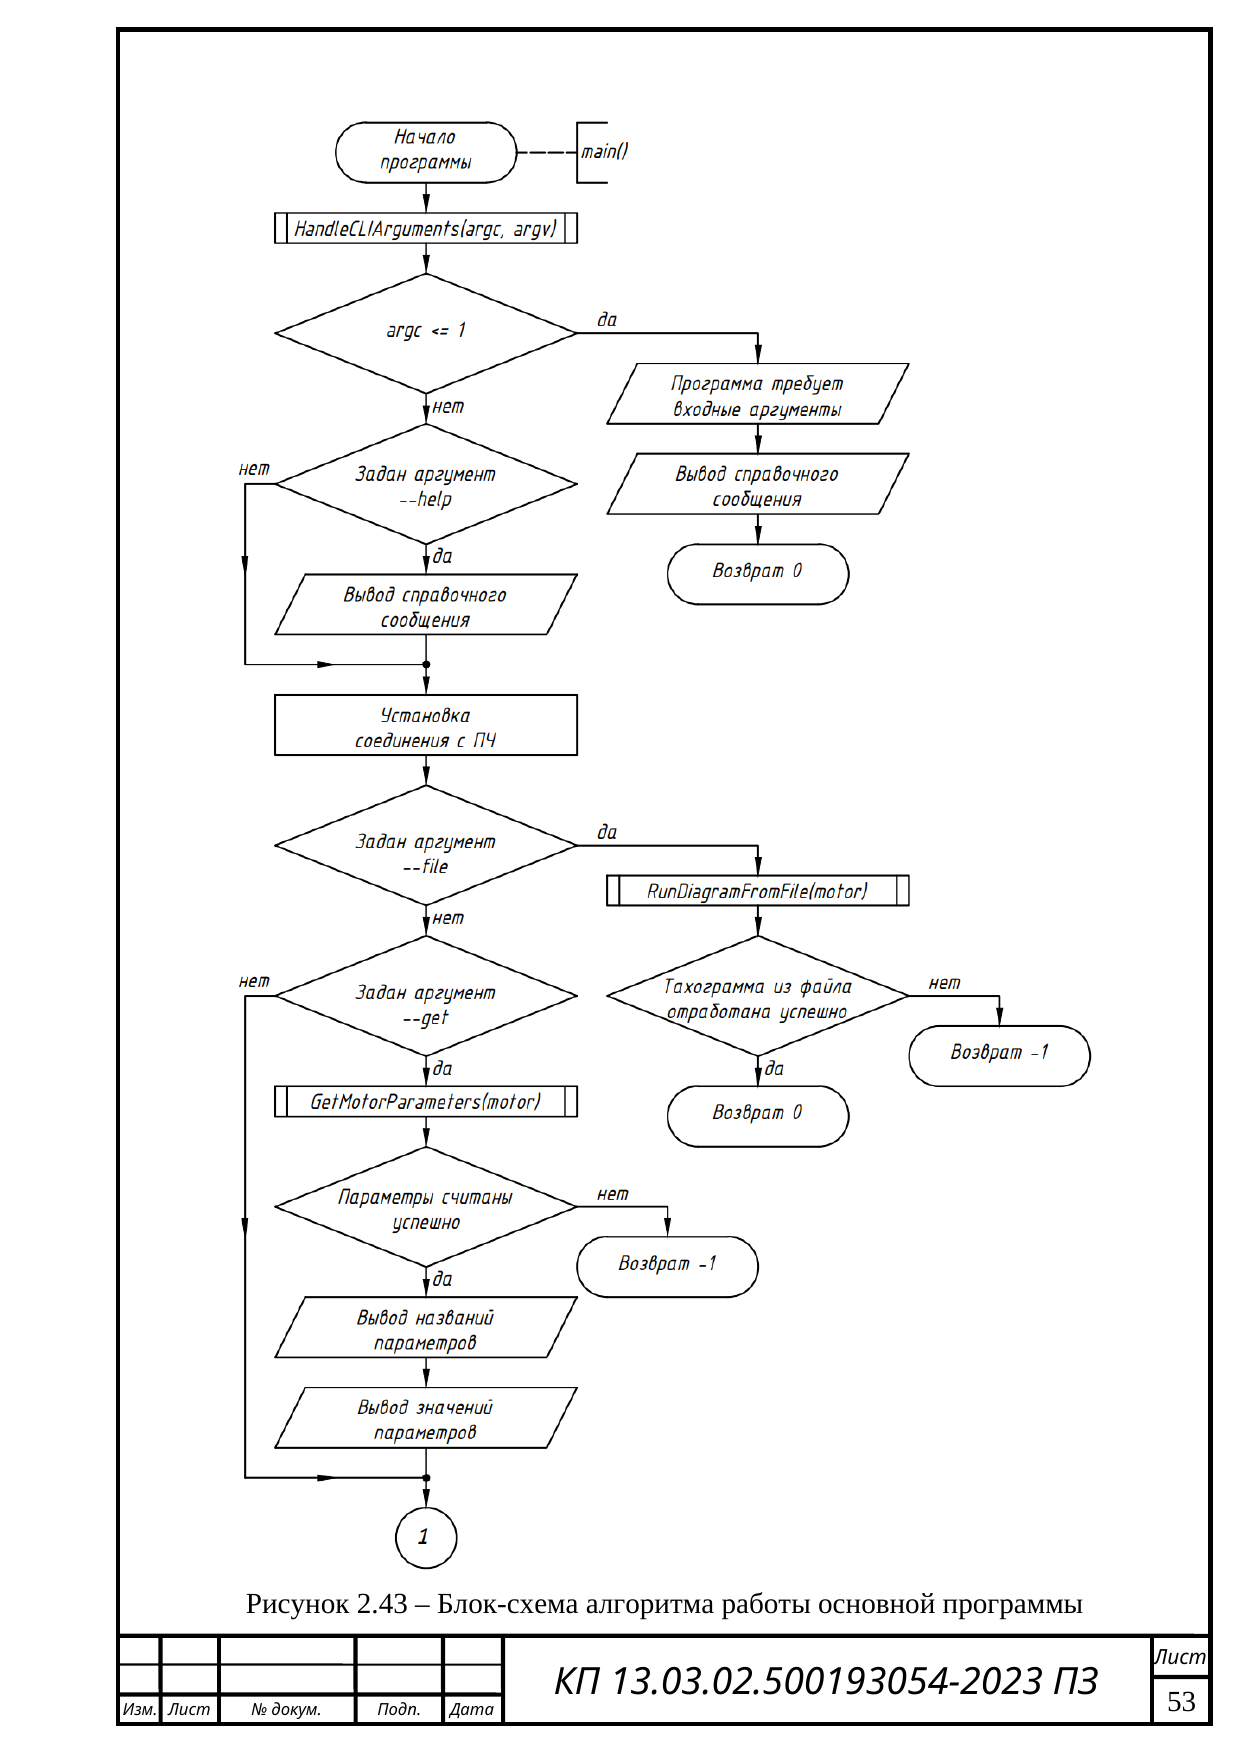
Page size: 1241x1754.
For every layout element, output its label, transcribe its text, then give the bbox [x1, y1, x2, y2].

picture [235, 118, 1093, 1570]
